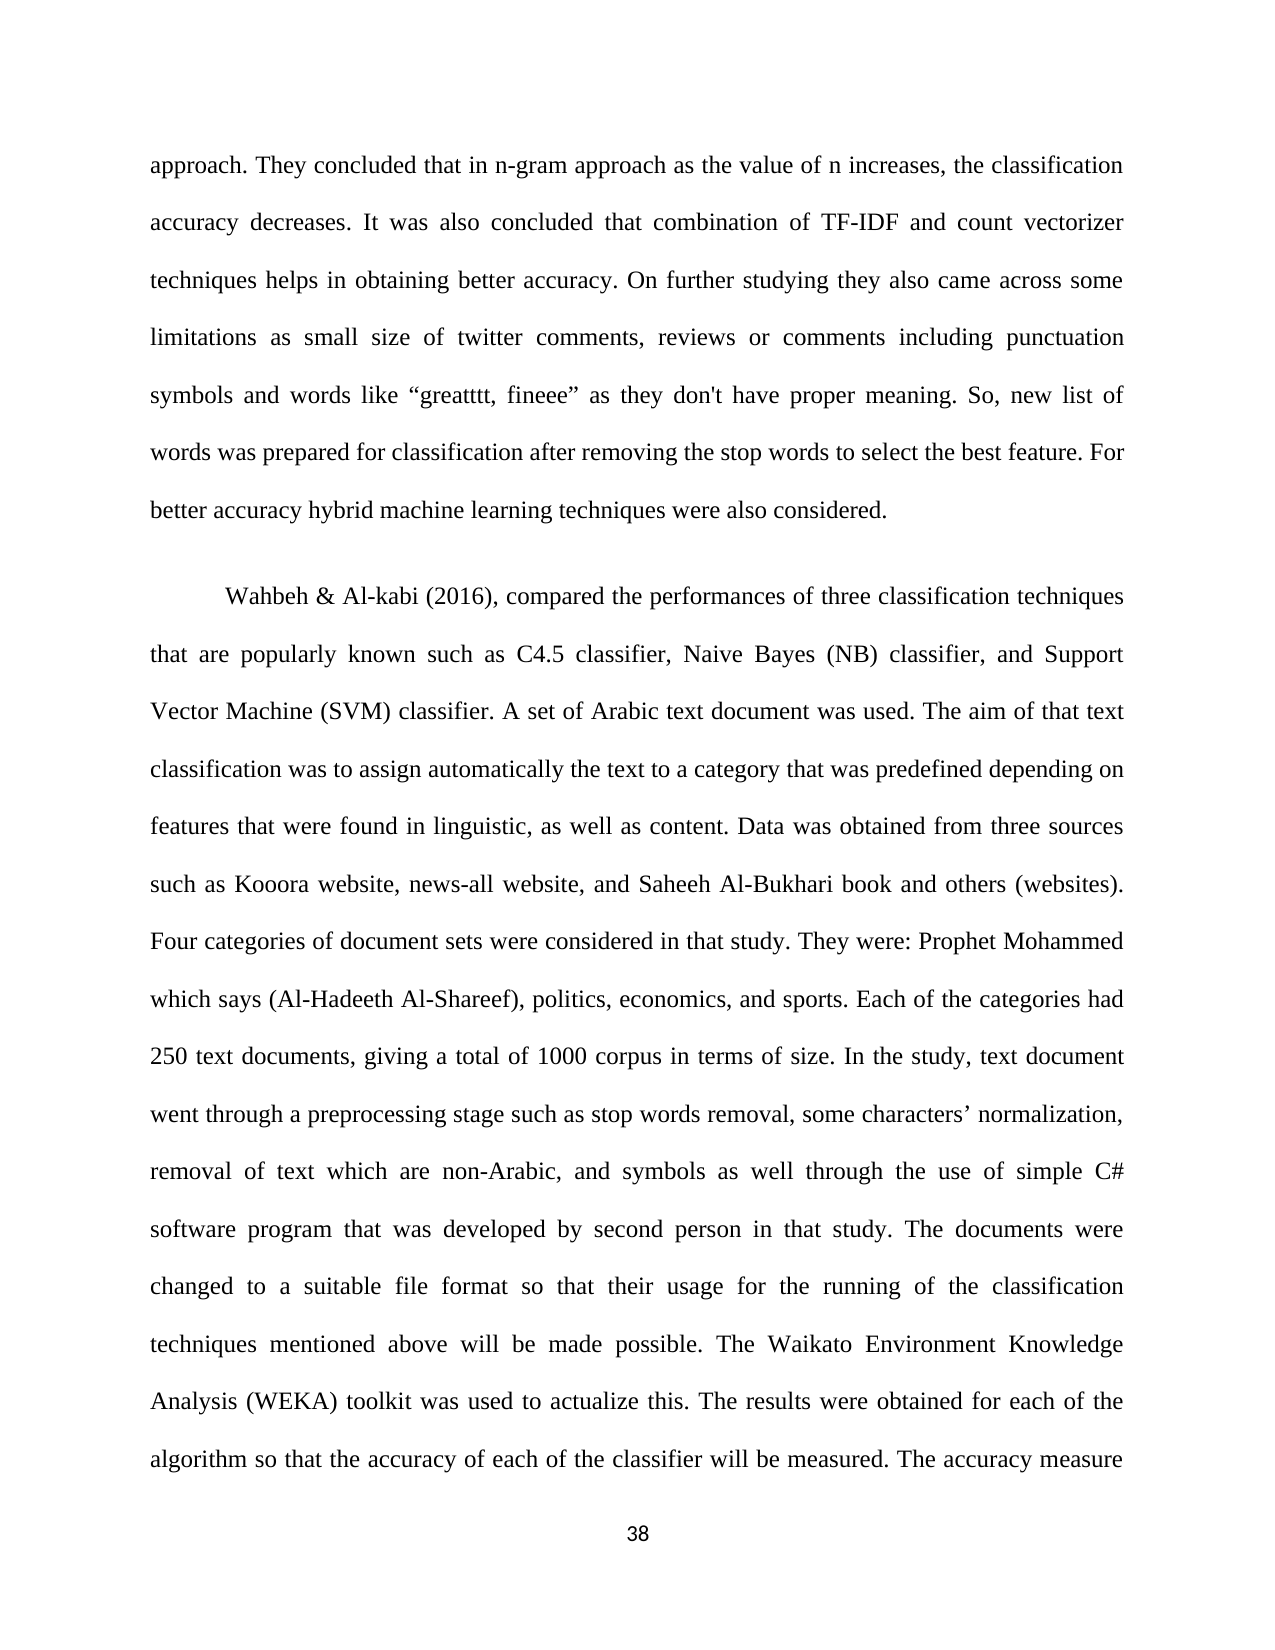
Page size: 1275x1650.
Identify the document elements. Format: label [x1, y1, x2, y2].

text [150, 150, 1125, 524]
text [150, 581, 1125, 1472]
